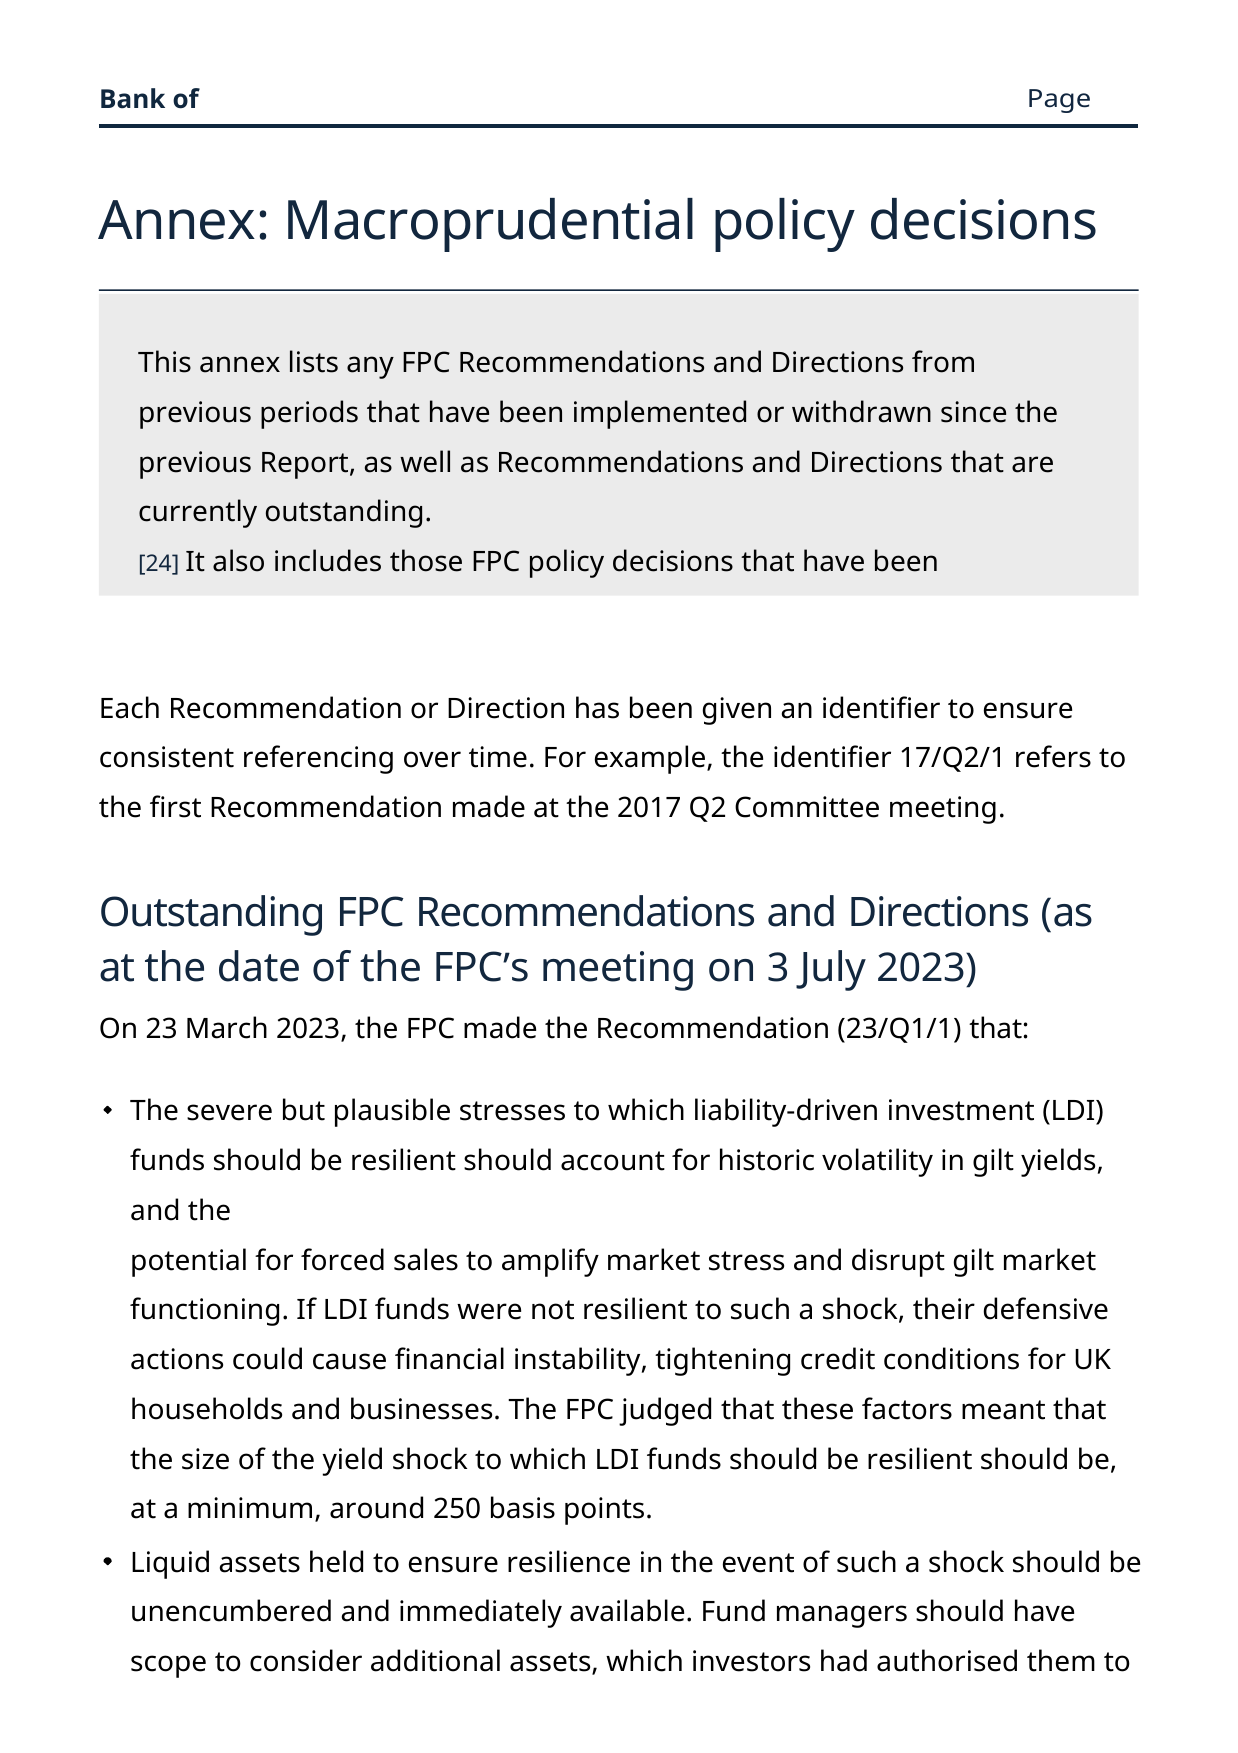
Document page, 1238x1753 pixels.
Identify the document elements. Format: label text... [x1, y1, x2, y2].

subtitle Annex: Macroprudential policy decisions [99, 182, 1149, 256]
text potential for forced sales to amplify market stress and disrupt gilt market functioning. If LDI funds were not resilient to such a shock, their defensive actions could cause financial instability, tightening credit conditions for UK households and businesses. The FPC judged that these factors meant that the size of the yield shock to which LDI funds should be resilient should be, at a minimum, around 250 basis points. [130, 1240, 1128, 1527]
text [130, 1542, 1149, 1680]
text The severe but plausible stresses to which liability-driven investment (LDI) funds should be resilient should account for historic volatility in gilt yields, and the [130, 1090, 1149, 1228]
text On 23 March 2023, the FPC made the Recommendation (23/Q1/1) that: [99, 1008, 1149, 1046]
text Each Recommendation or Direction has been given an identifier to ensure consistent referencing over time. For example, the identifier 17/Q2/1 refers to the first Recommendation made at the 2017 Q2 Committee meeting. [99, 688, 1138, 826]
subtitle Outstanding FPC Recommendations and Directions (as at the date of the FPC’s meeting on 3 July 2023) [99, 883, 1102, 993]
